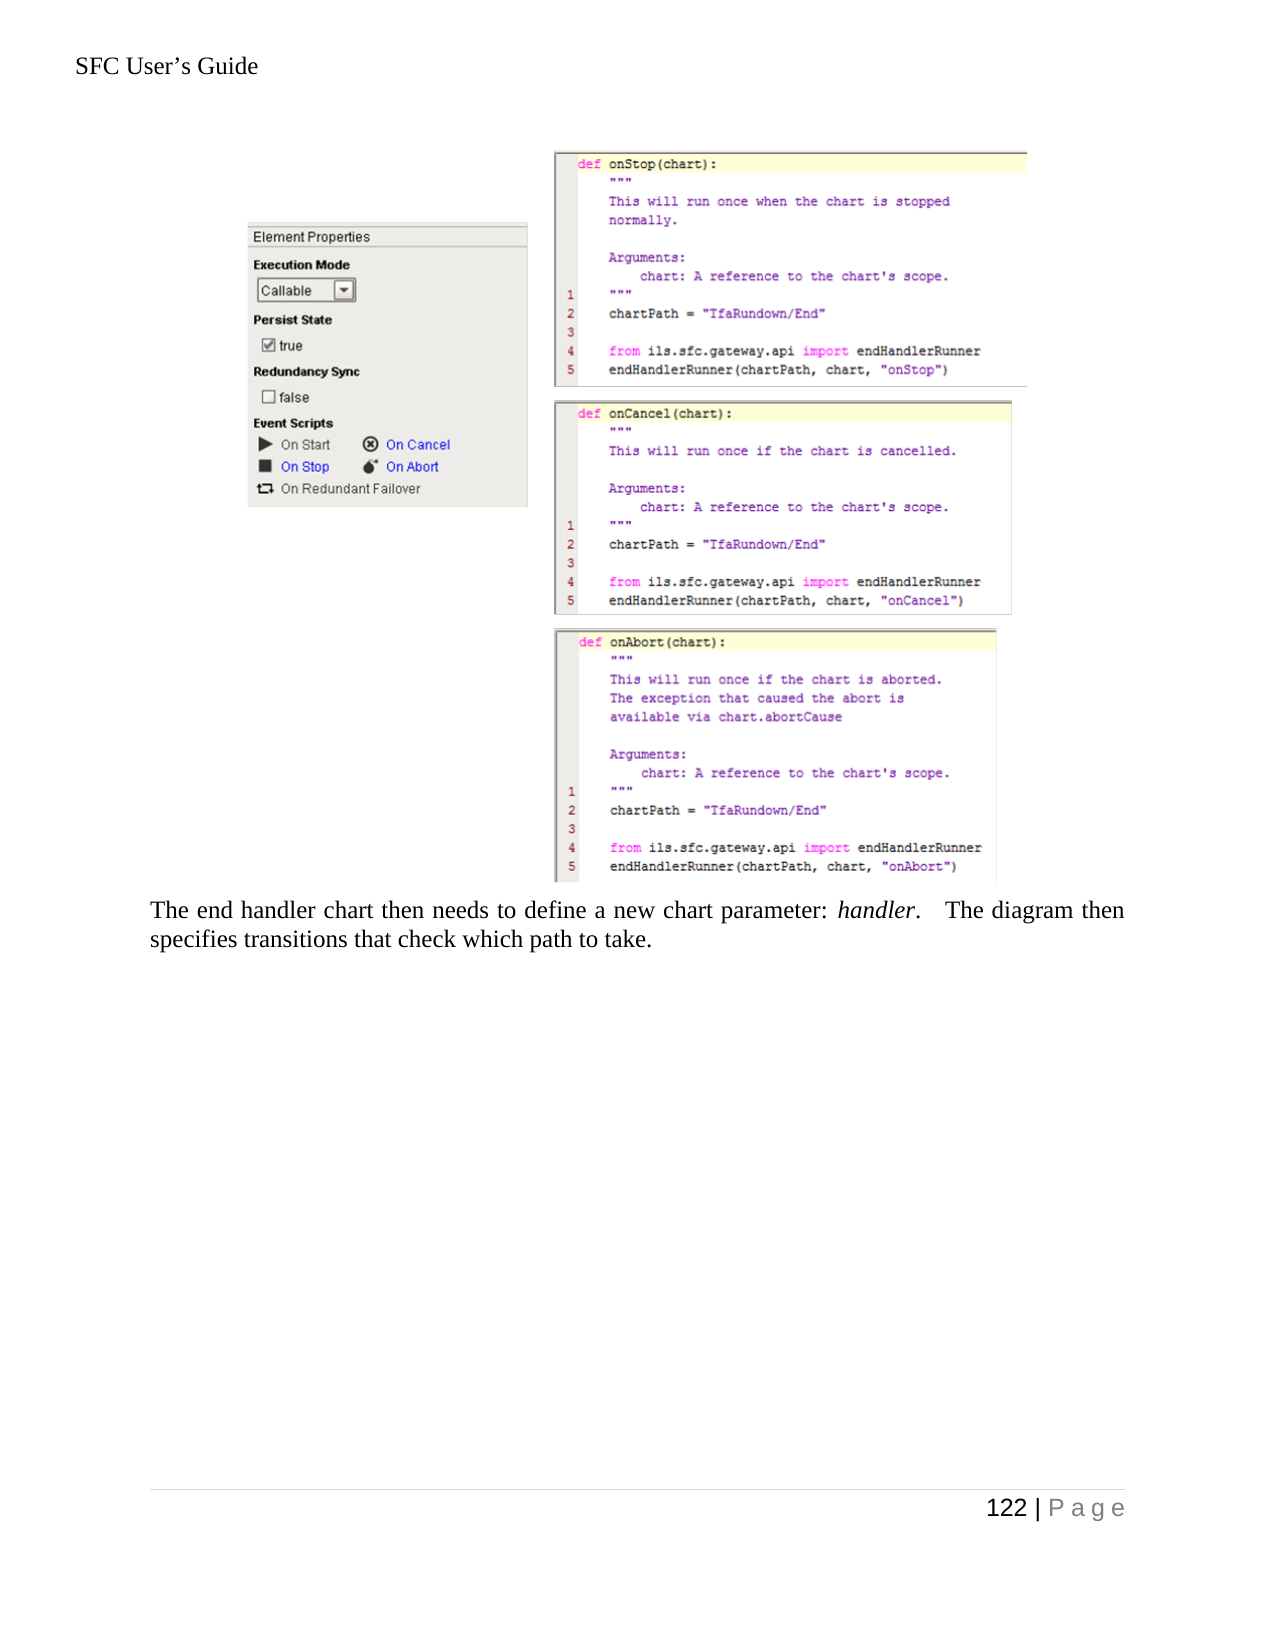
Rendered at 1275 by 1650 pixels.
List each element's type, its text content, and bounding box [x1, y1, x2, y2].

text The end handler chart then needs to define a new chart parameter: handler. The diagram then specifies transitions that check which path to take. [150, 895, 1125, 953]
picture [247, 150, 1028, 883]
